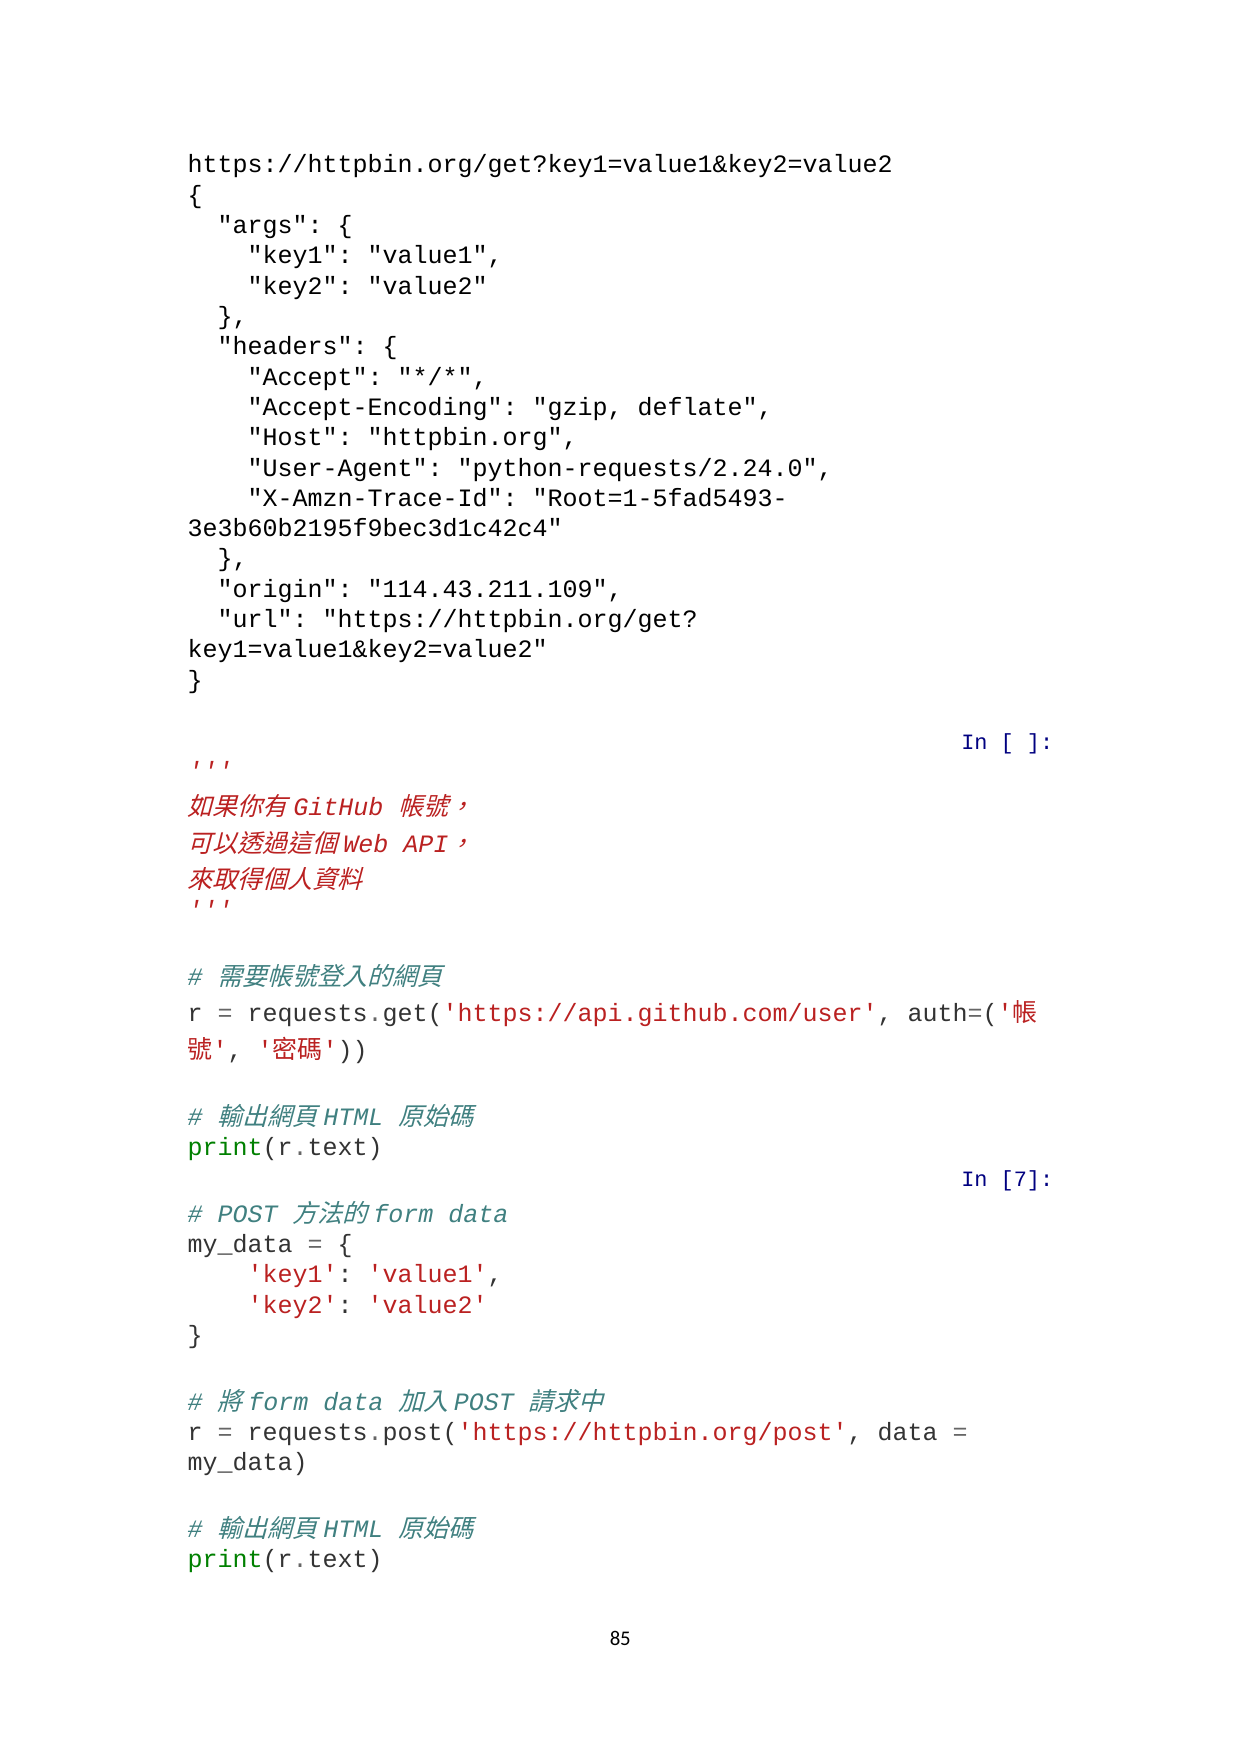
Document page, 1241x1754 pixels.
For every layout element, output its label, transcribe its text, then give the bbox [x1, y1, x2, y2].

text "url": "https://httpbin.org/get?key1=value1&key2=value2" [187, 605, 1053, 665]
text "User-Agent": "python-requests/2.24.0", [187, 453, 1053, 483]
text print(r.text) [187, 1132, 1053, 1163]
text 'key1': 'value1', [187, 1260, 1053, 1290]
text print(r.text) [187, 1545, 1053, 1575]
text "Accept-Encoding": "gzip, deflate", [187, 392, 1053, 423]
text 來取得個人資料 [187, 859, 1053, 896]
text 'key2': 'value2' [187, 1290, 1053, 1321]
text "key1": "value1", [187, 241, 1053, 271]
text r = requests.get('https://api.github.com/user', auth=('帳號', '密碼')) [187, 993, 1053, 1066]
text # 將 form data 加入 POST 請求中 [187, 1381, 1053, 1418]
text "key2": "value2" [187, 271, 1053, 302]
text 可以透過這個 Web API， [187, 823, 1053, 859]
text "origin": "114.43.211.109", [187, 574, 1053, 605]
text In [7]: [187, 1163, 1053, 1193]
text }, [187, 544, 1053, 574]
text } [187, 1321, 1053, 1351]
text 如果你有 GitHub 帳號， [187, 787, 1053, 823]
text my_data = { [187, 1229, 1053, 1260]
text { [187, 180, 1053, 211]
text In [ ]: [187, 726, 1053, 756]
text "Host": "httpbin.org", [187, 423, 1053, 453]
text ''' [187, 756, 1053, 787]
text "headers": { [187, 332, 1053, 362]
text "Accept": "*/*", [187, 362, 1053, 392]
text "args": { [187, 211, 1053, 241]
text # 輸出網頁 HTML 原始碼 [187, 1096, 1053, 1132]
text r = requests.post('https://httpbin.org/post', data = my_data) [187, 1418, 1053, 1478]
text } [187, 665, 1053, 696]
text # POST 方法的 form data [187, 1193, 1053, 1229]
text # 輸出網頁 HTML 原始碼 [187, 1508, 1053, 1545]
text }, [187, 302, 1053, 332]
text https://httpbin.org/get?key1=value1&key2=value2 [187, 150, 1053, 180]
text "X-Amzn-Trace-Id": "Root=1-5fad5493-3e3b60b2195f9bec3d1c42c4" [187, 483, 1053, 544]
text ''' [187, 896, 1053, 926]
text # 需要帳號登入的網頁 [187, 956, 1053, 993]
